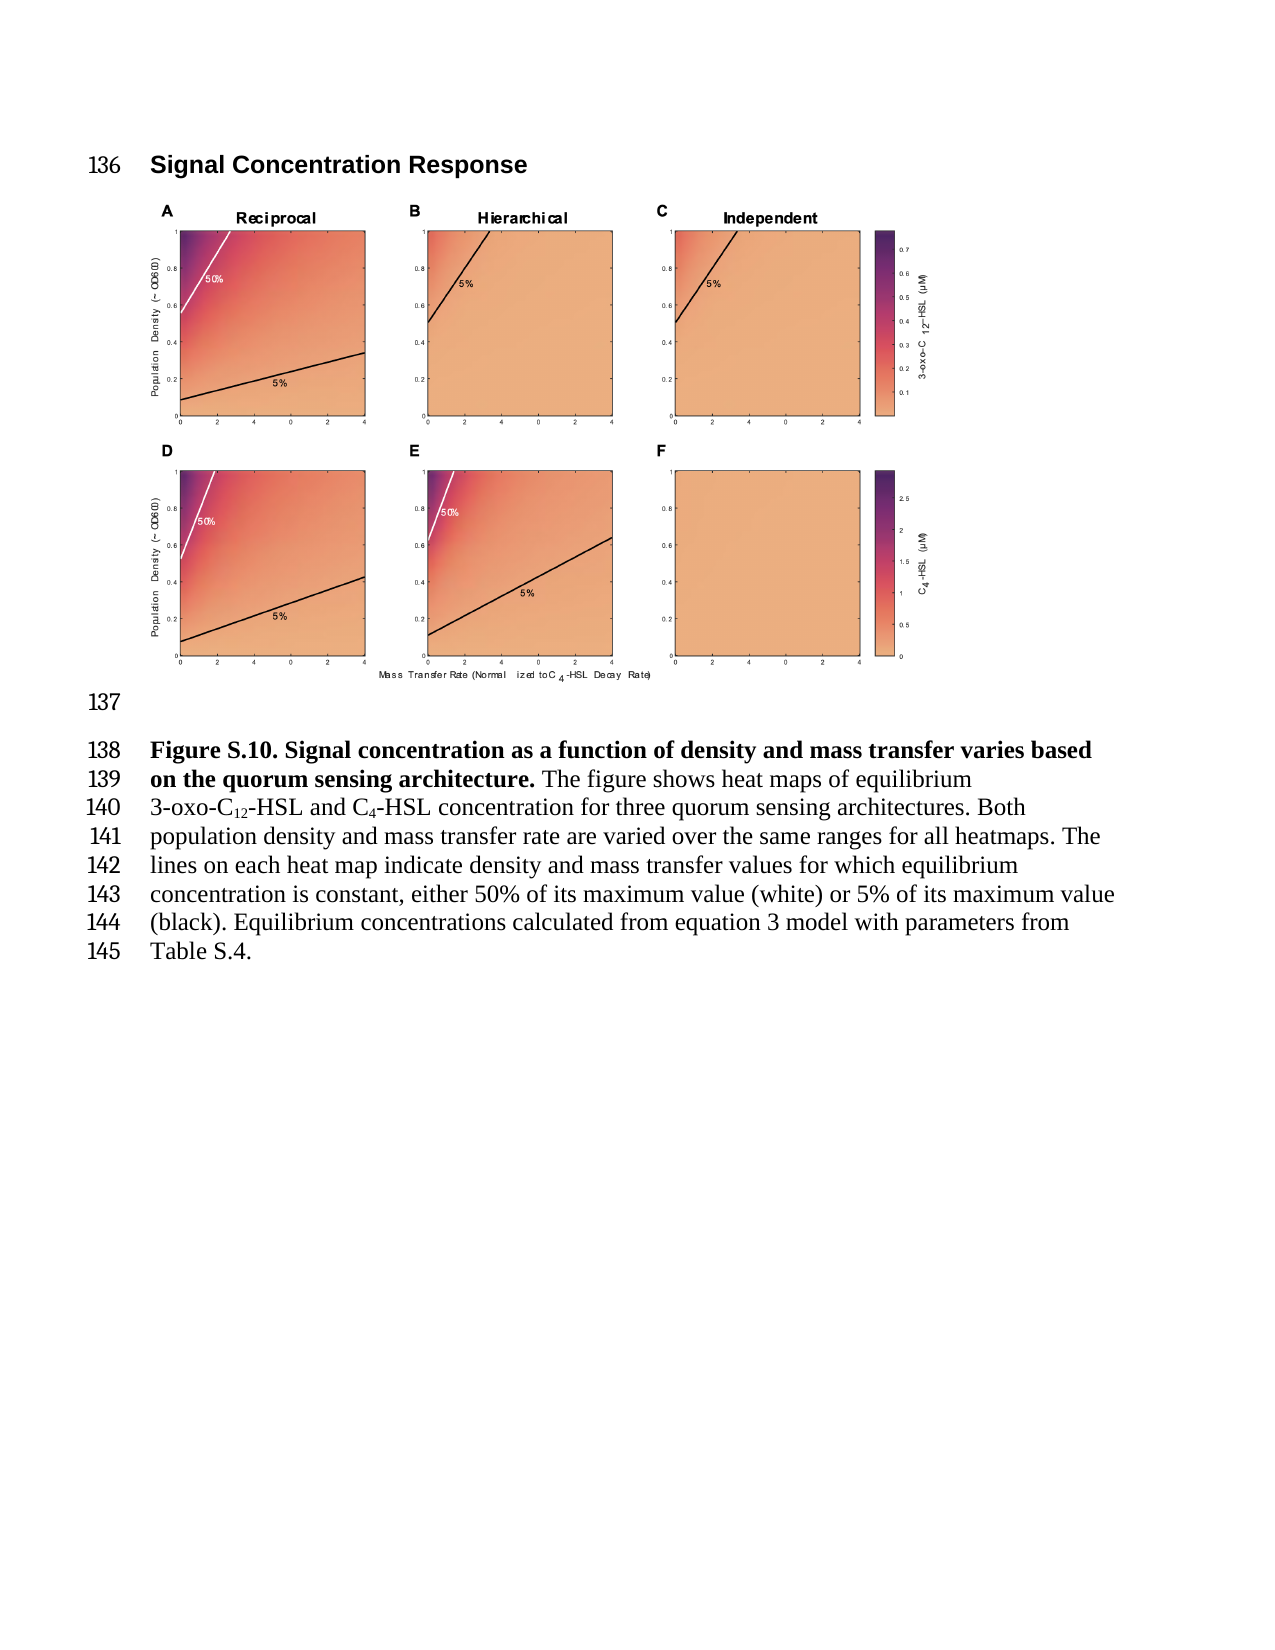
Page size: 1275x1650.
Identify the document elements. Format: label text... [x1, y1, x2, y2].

picture [150, 178, 932, 710]
text Figure S.10. Signal concentration as a function of density and mass transfer varies based on the quorum sensing architecture. The figure shows heat maps of equilibrium 3‑oxo‑C12‑HSL and C4‑HSL concentration for three quorum sensing architectures. Both population density and mass transfer rate are varied over the same ranges for all heatmaps. The lines on each heat map indicate density and mass transfer values for which equilibrium concentration is constant, either 50% of its maximum value (white) or 5% of its maximum value (black). Equilibrium concentrations calculated from equation 3 model with parameters from Table S.4. [150, 735, 1125, 965]
subtitle Signal Concentration Response [150, 150, 1125, 179]
